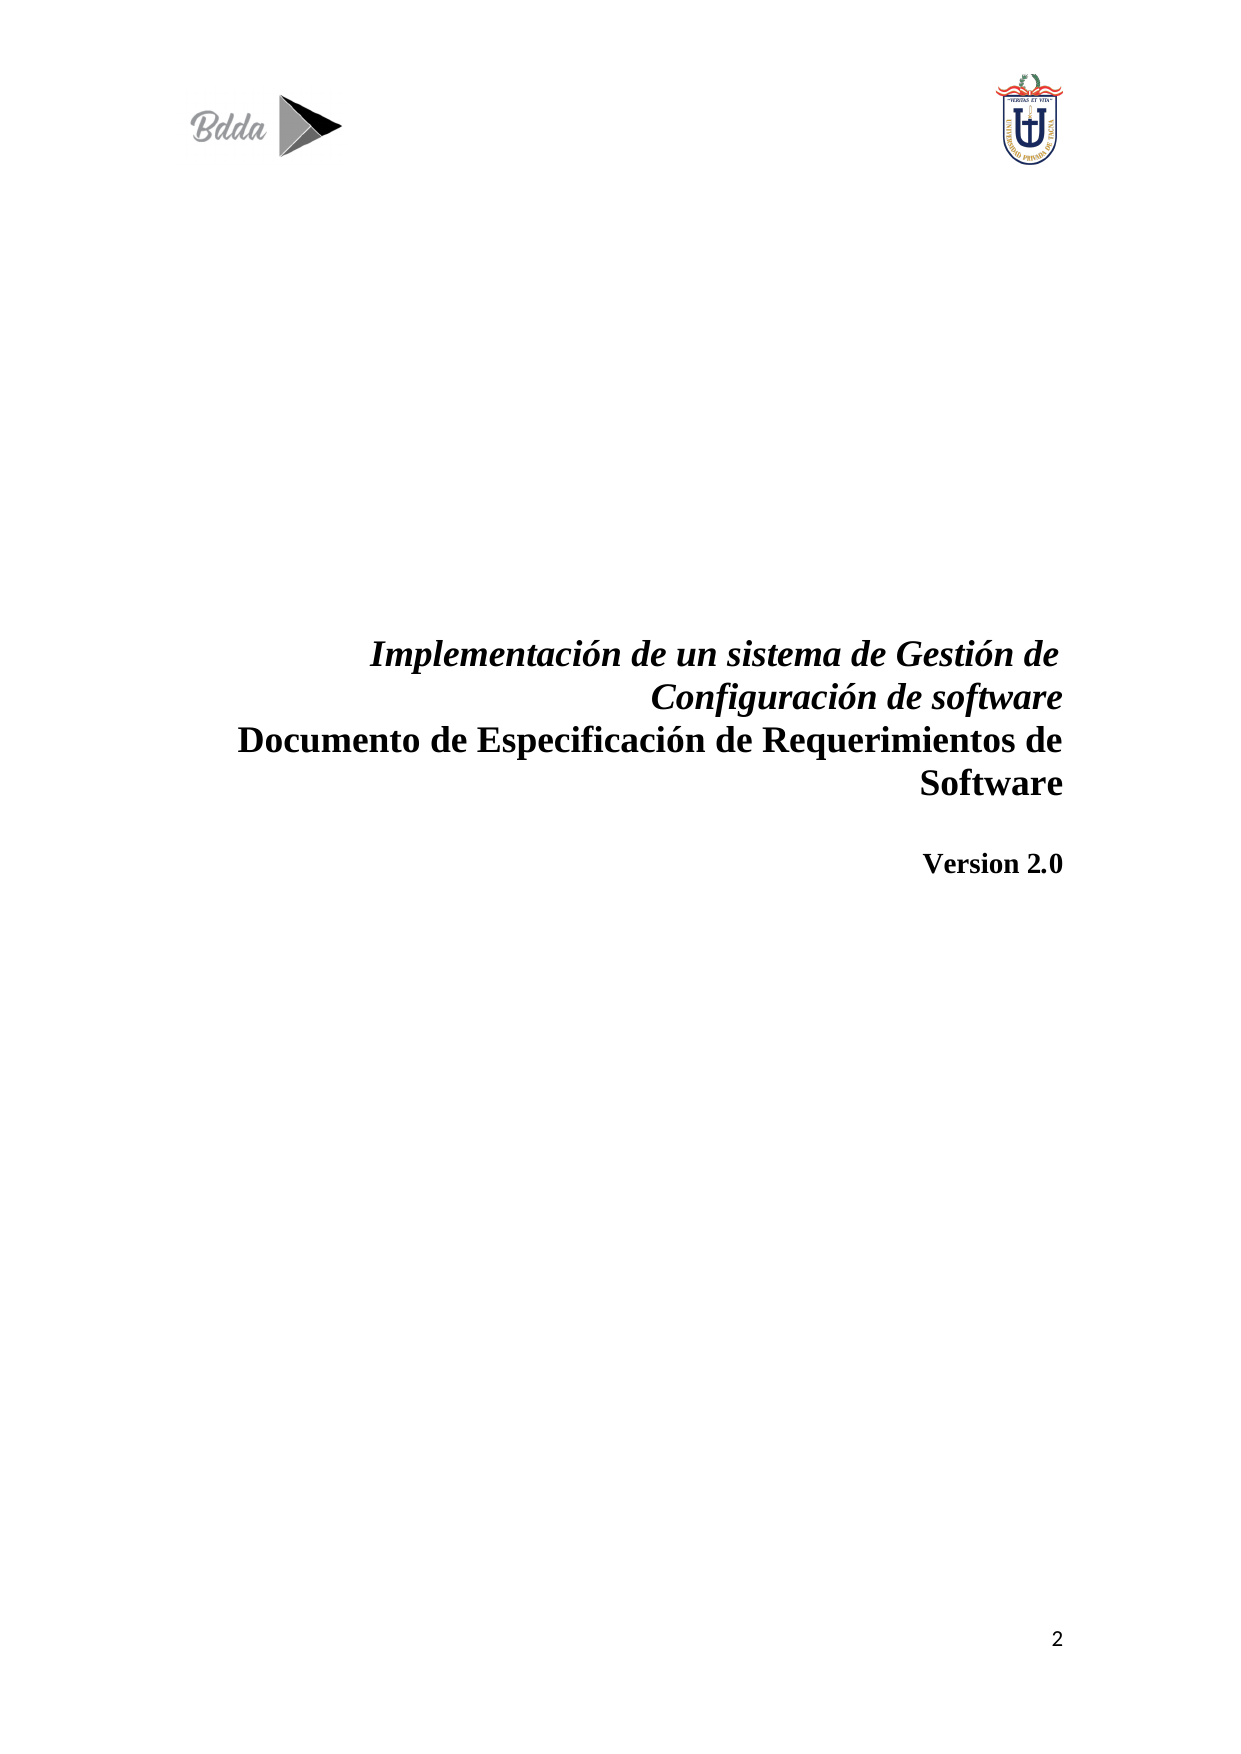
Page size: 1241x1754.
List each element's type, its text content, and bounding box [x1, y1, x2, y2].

title Documento de Especificación de Requerimientos de Software [177, 717, 1063, 803]
title Version 2.0 [177, 847, 1063, 880]
title Implementación de un sistema de Gestión de Configuración de software [177, 631, 1063, 717]
picture [995, 73, 1063, 165]
picture [177, 83, 350, 165]
